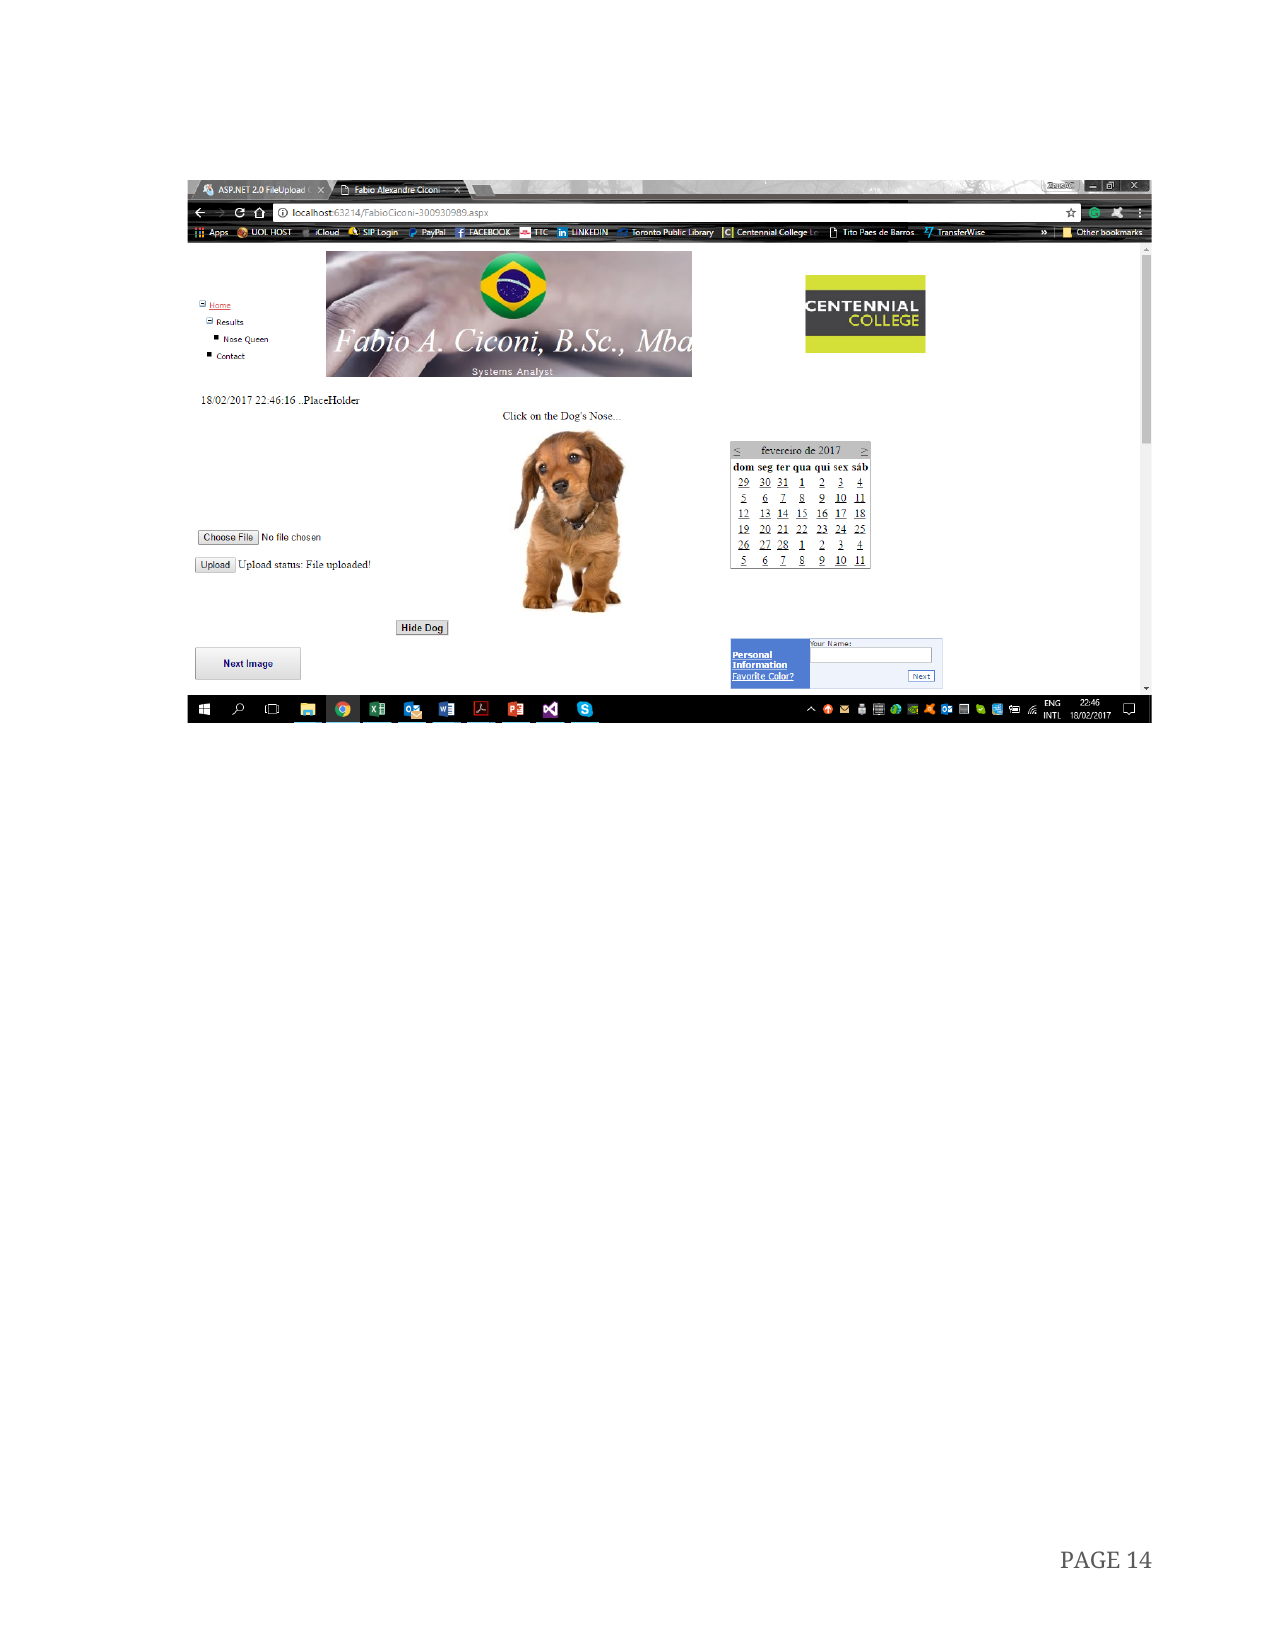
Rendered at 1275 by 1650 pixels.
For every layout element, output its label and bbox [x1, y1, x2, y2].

picture [187, 180, 1152, 723]
